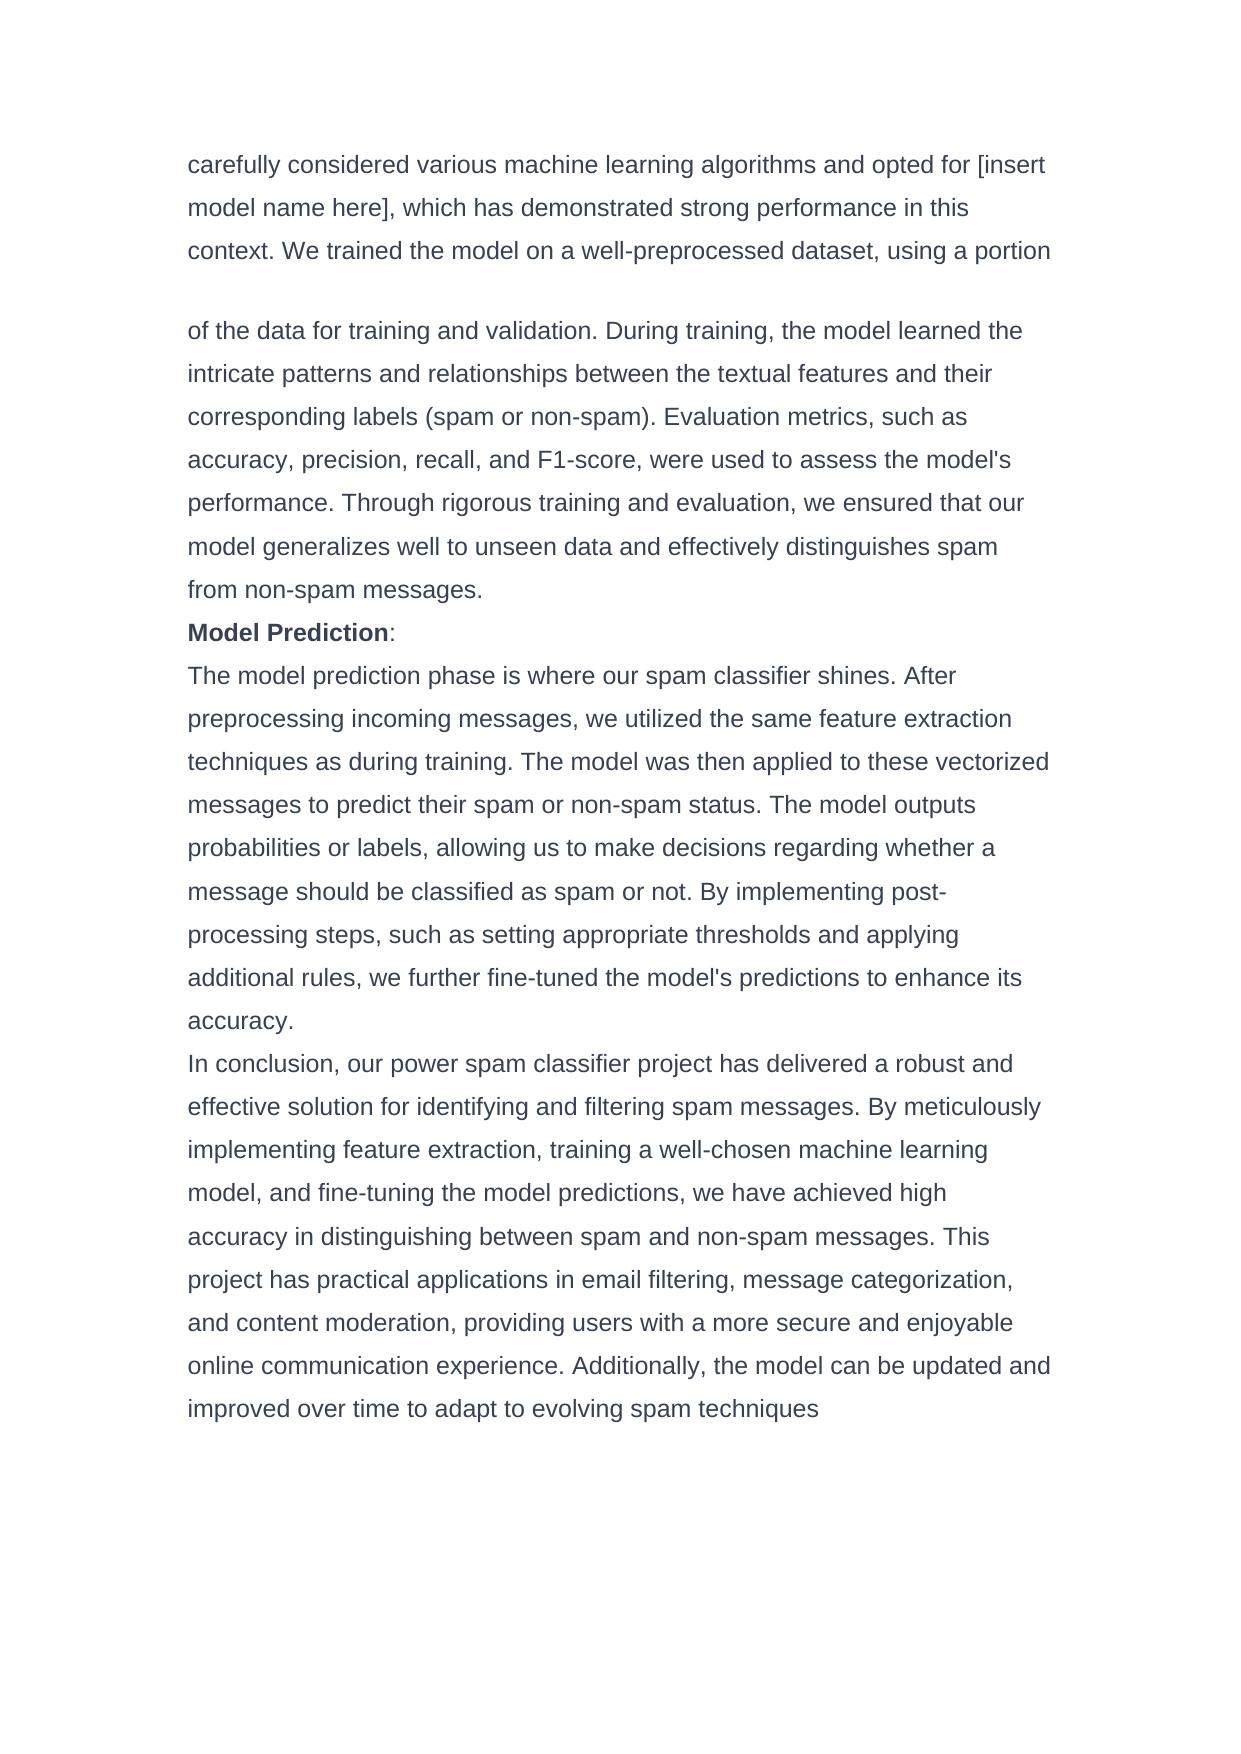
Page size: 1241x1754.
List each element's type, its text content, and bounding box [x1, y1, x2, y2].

text Model Prediction: [187, 618, 1053, 646]
text probabilities or labels, allowing us to make decisions regarding whether a [187, 833, 1053, 862]
text intricate patterns and relationships between the textual features and their [187, 359, 1053, 388]
text context. We trained the model on a well-preprocessed dataset, using a portion [187, 236, 1053, 303]
text project has practical applications in email filtering, message categorization, [187, 1264, 1053, 1293]
text model name here], which has demonstrated strong performance in this [187, 193, 1053, 222]
text preprocessing incoming messages, we utilized the same feature extraction [187, 704, 1053, 733]
text of the data for training and validation. During training, the model learned the [187, 316, 1053, 344]
text accuracy, precision, recall, and F1-score, were used to assess the model's [187, 445, 1053, 474]
text additional rules, we further fine-tuned the model's predictions to enhance its [187, 963, 1053, 991]
text message should be classified as spam or not. By implementing post- [187, 876, 1053, 905]
text processing steps, such as setting appropriate thresholds and applying [187, 919, 1053, 948]
text performance. Through rigorous training and evaluation, we ensured that our [187, 488, 1053, 517]
text online communication experience. Additionally, the model can be updated and [187, 1351, 1053, 1379]
text model, and fine-tuning the model predictions, we have achieved high [187, 1178, 1053, 1207]
text improved over time to adapt to evolving spam techniques [187, 1394, 1053, 1423]
text accuracy in distinguishing between spam and non-spam messages. This [187, 1221, 1053, 1250]
text carefully considered various machine learning algorithms and opted for [insert [187, 150, 1053, 179]
text effective solution for identifying and filtering spam messages. By meticulously [187, 1092, 1053, 1121]
text corresponding labels (spam or non-spam). Evaluation metrics, such as [187, 402, 1053, 431]
text accuracy. [187, 1006, 1053, 1034]
text from non-spam messages. [187, 574, 1053, 603]
text model generalizes well to unseen data and effectively distinguishes spam [187, 531, 1053, 560]
text messages to predict their spam or non-spam status. The model outputs [187, 790, 1053, 819]
text techniques as during training. The model was then applied to these vectorized [187, 747, 1053, 776]
text and content moderation, providing users with a more secure and enjoyable [187, 1308, 1053, 1336]
text The model prediction phase is where our spam classifier shines. After [187, 661, 1053, 689]
text In conclusion, our power spam classifier project has delivered a robust and [187, 1049, 1053, 1078]
text implementing feature extraction, training a well-chosen machine learning [187, 1135, 1053, 1164]
